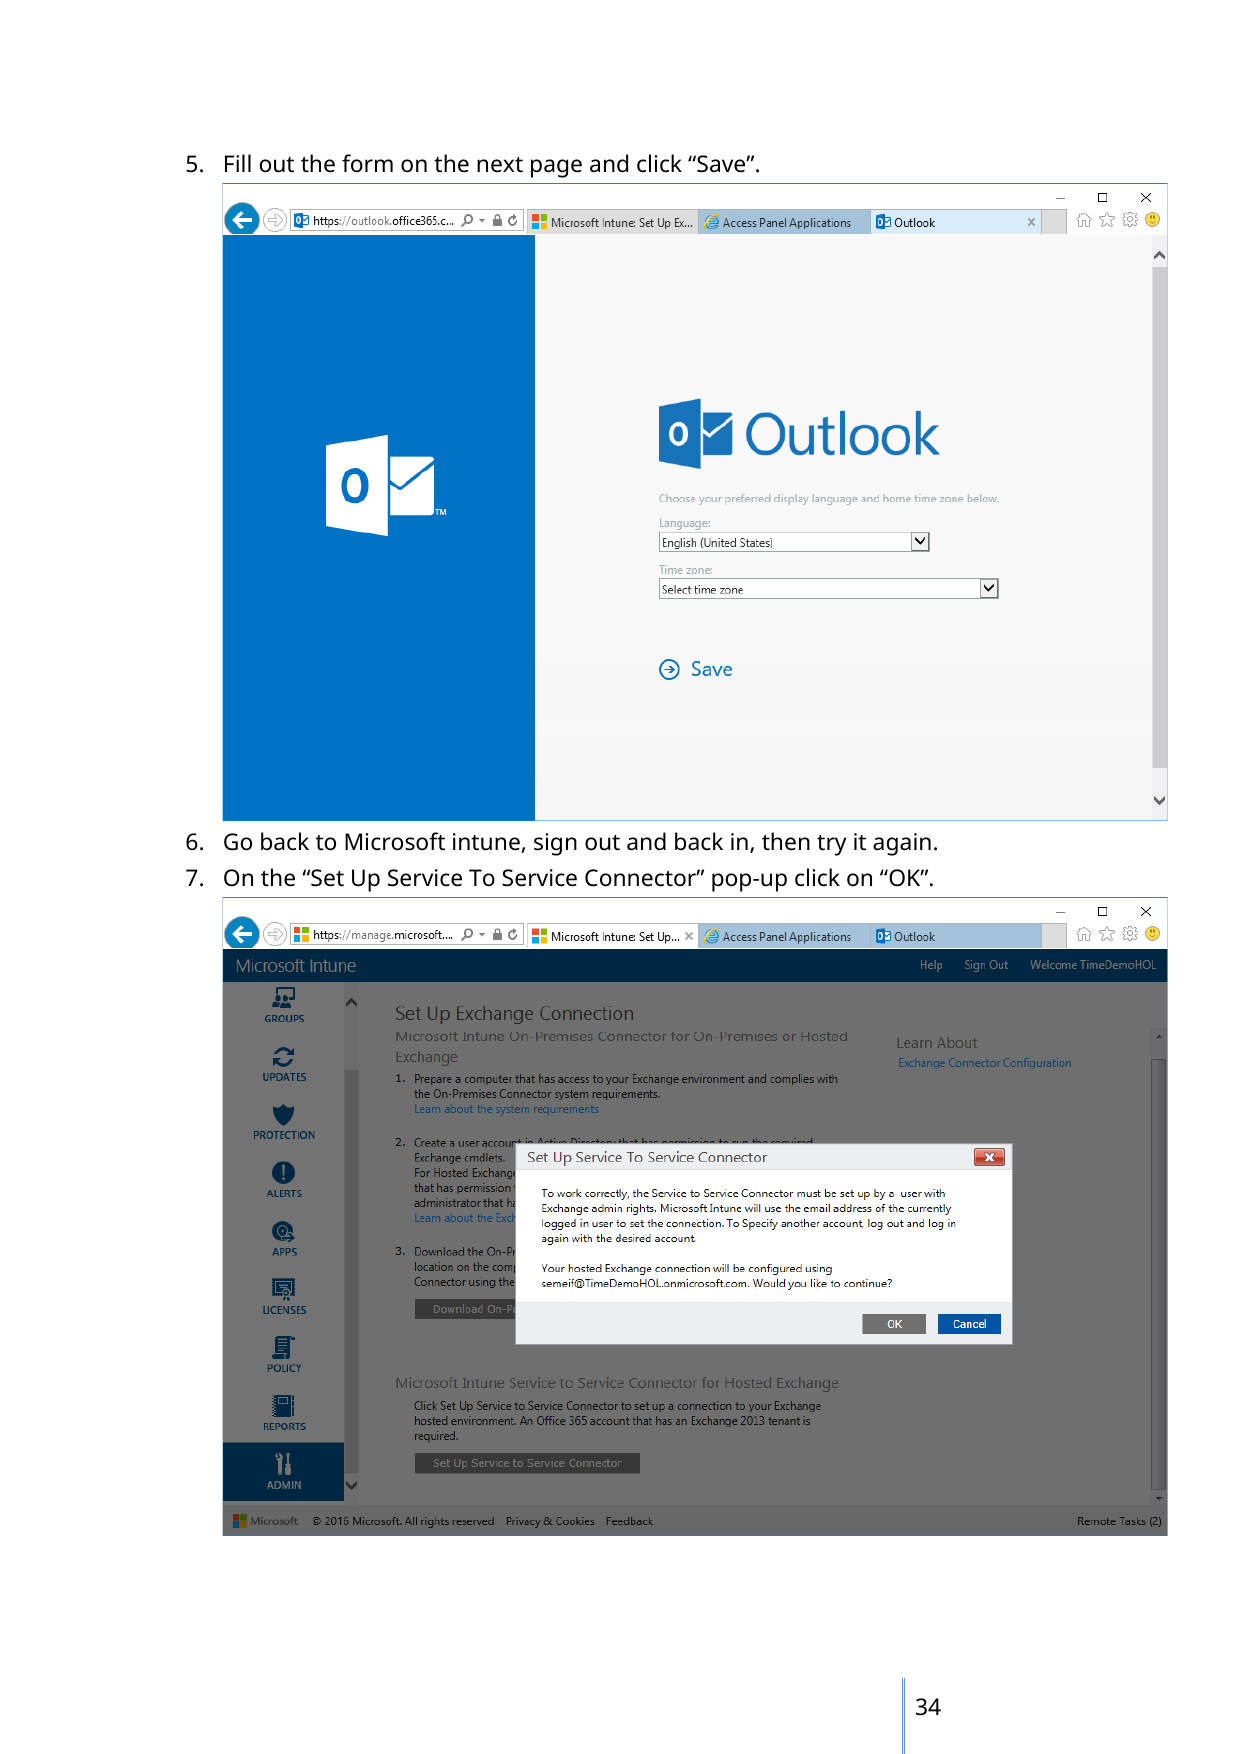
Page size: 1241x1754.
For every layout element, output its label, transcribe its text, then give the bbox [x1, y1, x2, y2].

list Go back to Microsoft intune, sign out and back in, then try it again. [185, 826, 1093, 857]
picture [222, 183, 1168, 821]
picture [222, 897, 1168, 1536]
